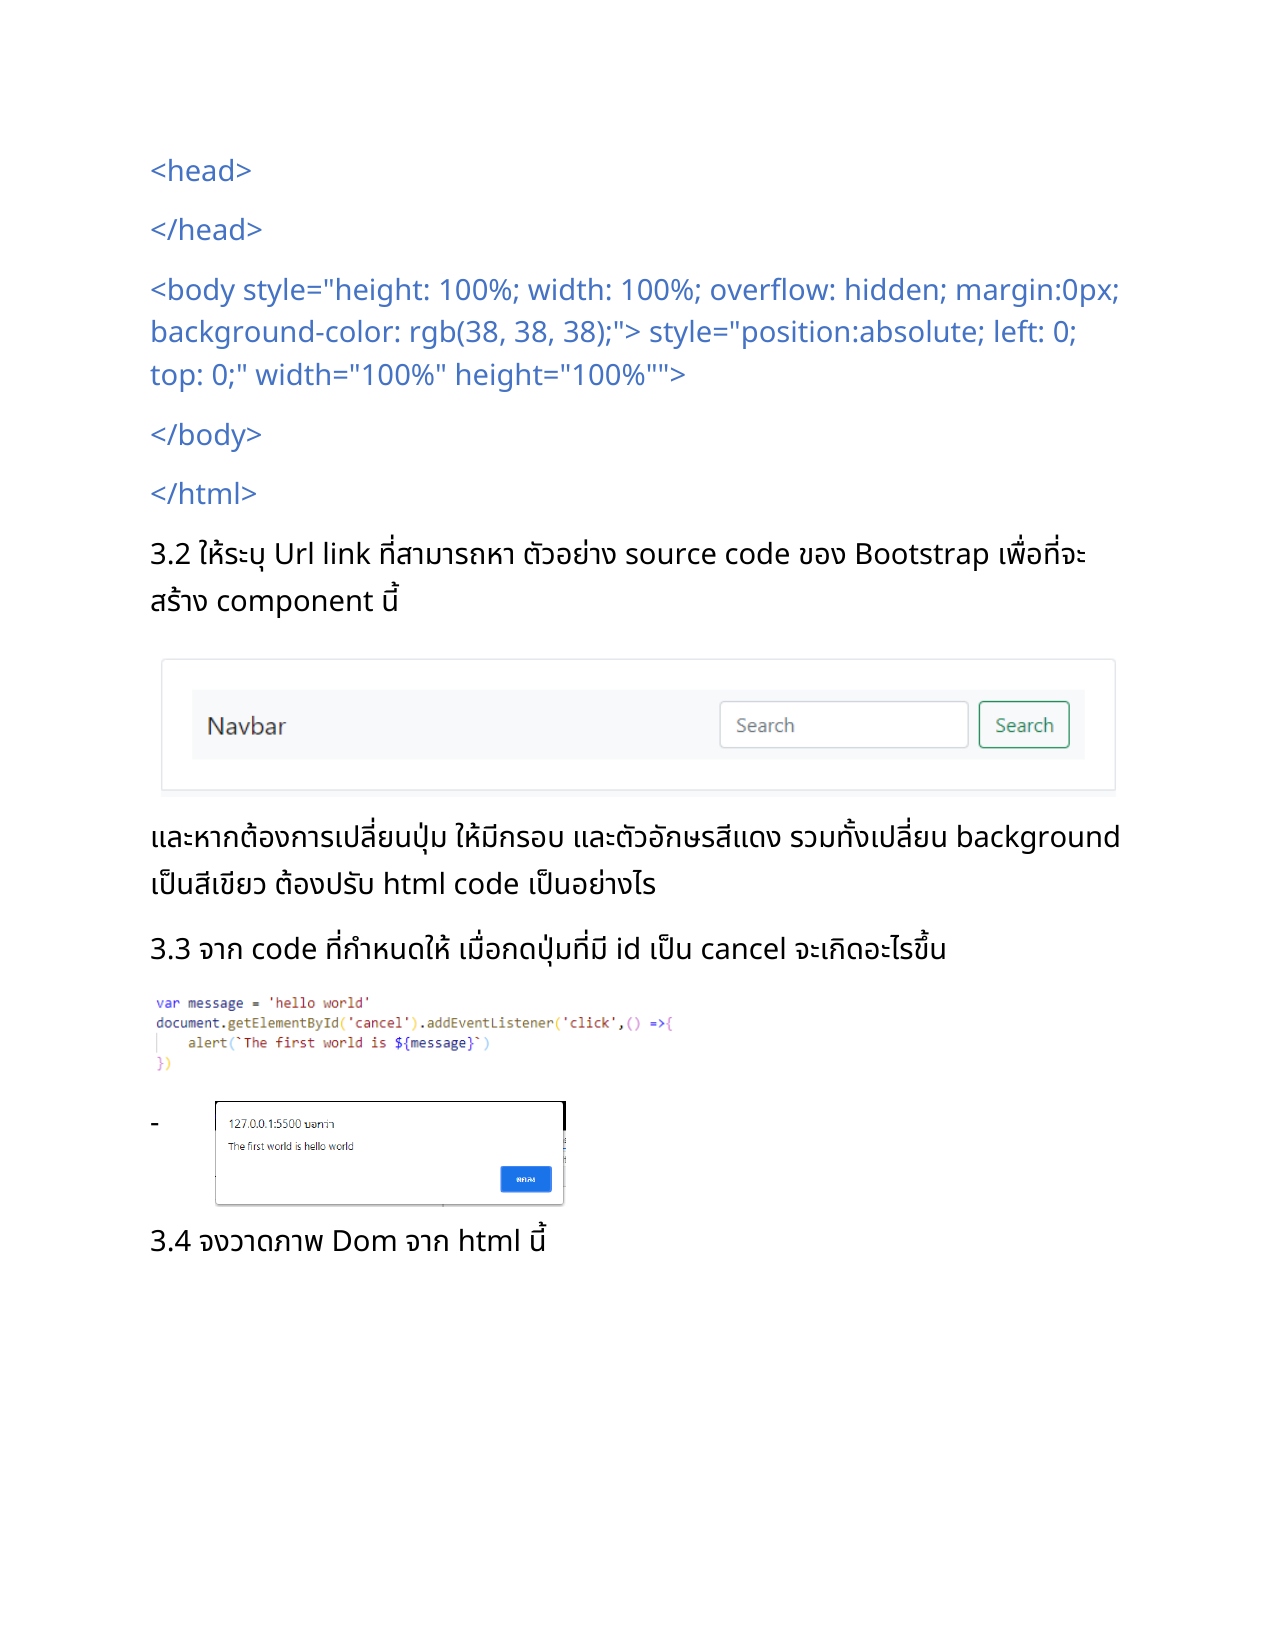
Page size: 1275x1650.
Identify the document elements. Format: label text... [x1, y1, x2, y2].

text </head> [150, 209, 1139, 249]
text 3.3 จาก code ที่กำหนดให้ เมื่อกดปุ่มที่มี id เป็น cancel จะเกิดอะไรขึ้น [150, 928, 1139, 972]
text 3.4 จงวาดภาพ Dom จาก html นี้ [150, 1220, 1139, 1264]
text </html> [150, 473, 1139, 513]
text </body> [150, 414, 1139, 454]
text - [150, 1101, 1139, 1141]
text <head> [150, 150, 1139, 190]
picture [150, 992, 680, 1083]
text <body style="height: 100%; width: 100%; overflow: hidden; margin:0px; background-color: rgb(38, 38, 38);"> style="position:absolute; left: 0; top: 0;" width="100%" height="100%""> [150, 269, 1139, 394]
picture [150, 645, 1125, 797]
text 3.2 ให้ระบุ Url link ที่สามารถหา ตัวอย่าง source code ของ Bootstrap เพื่อที่จะสร้าง component นี้ [150, 533, 1139, 625]
text และหากต้องการเปลี่ยนปุ่ม ให้มีกรอบ และตัวอักษรสีแดง รวมทั้งเปลี่ยน background เป็นสีเขียว ต้องปรับ html code เป็นอย่างไร [150, 816, 1139, 908]
picture [215, 1141, 566, 1207]
